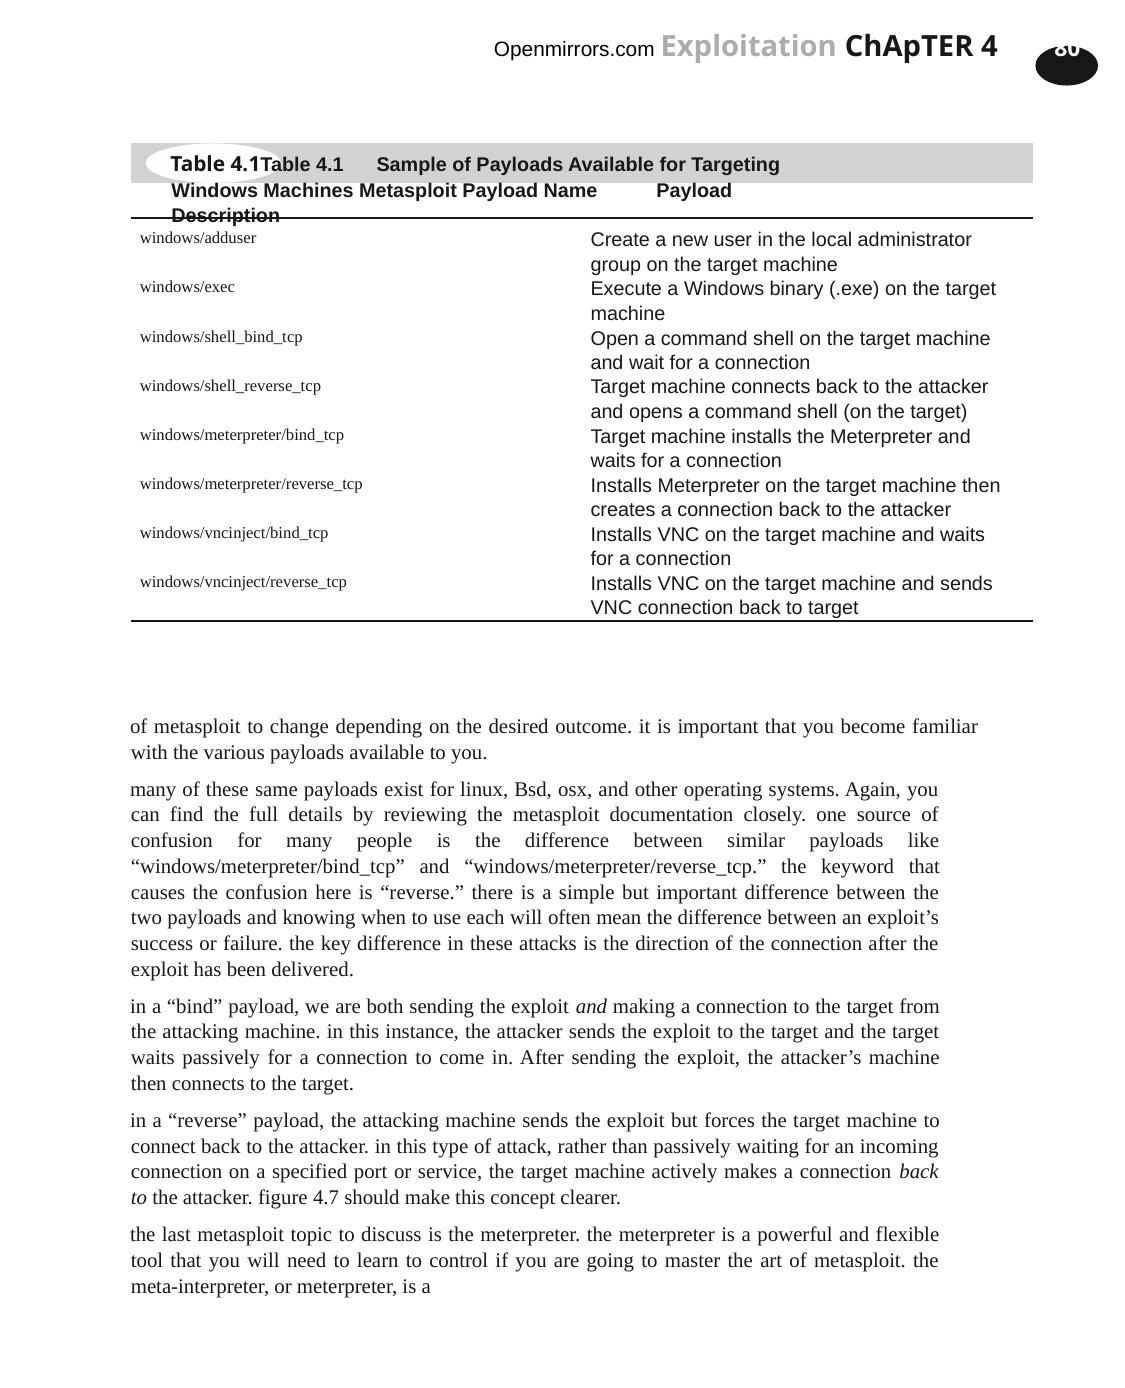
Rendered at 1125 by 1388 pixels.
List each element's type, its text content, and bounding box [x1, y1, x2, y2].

table_header windows/adduser [140, 228, 590, 277]
table_cell Target machine connects back to the attacker and opens a command shell (on the target) [590, 375, 1015, 424]
text in a “reverse” payload, the attacking machine sends the exploit but forces the target machine to connect back to the attacker. in this type of attack, rather than passively waiting for an incoming connection on a specified port or service, the target machine actively makes a connection back to the attacker. figure 4.7 should make this concept clearer. [130, 1108, 941, 1209]
table_cell windows/shell_reverse_tcp [140, 375, 590, 424]
text the last metasploit topic to discuss is the meterpreter. the meterpreter is a powerful and flexible tool that you will need to learn to control if you are going to master the art of metasploit. the meta-interpreter, or meterpreter, is a [130, 1222, 941, 1298]
table_cell windows/meterpreter/bind_tcp [140, 425, 590, 473]
table_header Create a new user in the local administrator group on the target machine [590, 228, 1015, 277]
text many of these same payloads exist for linux, Bsd, osx, and other operating systems. Again, you can find the full details by reviewing the metasploit documentation closely. one source of confusion for many people is the difference between similar payloads like “windows/meterpreter/bind_tcp” and “windows/meterpreter/reverse_tcp.” the keyword that causes the confusion here is “reverse.” there is a simple but important difference between the two payloads and knowing when to use each will often mean the difference between an exploit’s success or failure. the key difference in these attacks is the direction of the connection after the exploit has been delivered. [130, 777, 941, 981]
text of metasploit to change depending on the desired outcome. it is important that you become familiar with the various payloads available to you. [130, 714, 979, 764]
table_cell Installs VNC on the target machine and sends VNC connection back to target [590, 572, 1015, 620]
table_cell Open a command shell on the target machine and wait for a connection [590, 326, 1015, 375]
subtitle Table 4.1Table 4.1 Sample of Payloads Available for Targeting Windows Machines Metasploit Payload Name Payload Description [170, 149, 813, 226]
table_cell windows/vncinject/bind_tcp [140, 523, 590, 572]
text in a “bind” payload, we are both sending the exploit and making a connection to the target from the attacking machine. in this instance, the attacker sends the exploit to the target and the target waits passively for a connection to come in. After sending the exploit, the attacker’s machine then connects to the target. [130, 994, 941, 1095]
table_cell windows/exec [140, 277, 590, 326]
table_cell Installs Meterpreter on the target machine then creates a connection back to the attacker [590, 474, 1015, 523]
table_cell Execute a Windows binary (.exe) on the target machine [590, 277, 1015, 326]
table_cell windows/meterpreter/reverse_tcp [140, 474, 590, 523]
table_cell windows/shell_bind_tcp [140, 326, 590, 375]
table_cell Installs VNC on the target machine and waits for a connection [590, 523, 1015, 572]
table_cell windows/vncinject/reverse_tcp [140, 572, 590, 620]
table_cell Target machine installs the Meterpreter and waits for a connection [590, 425, 1015, 473]
